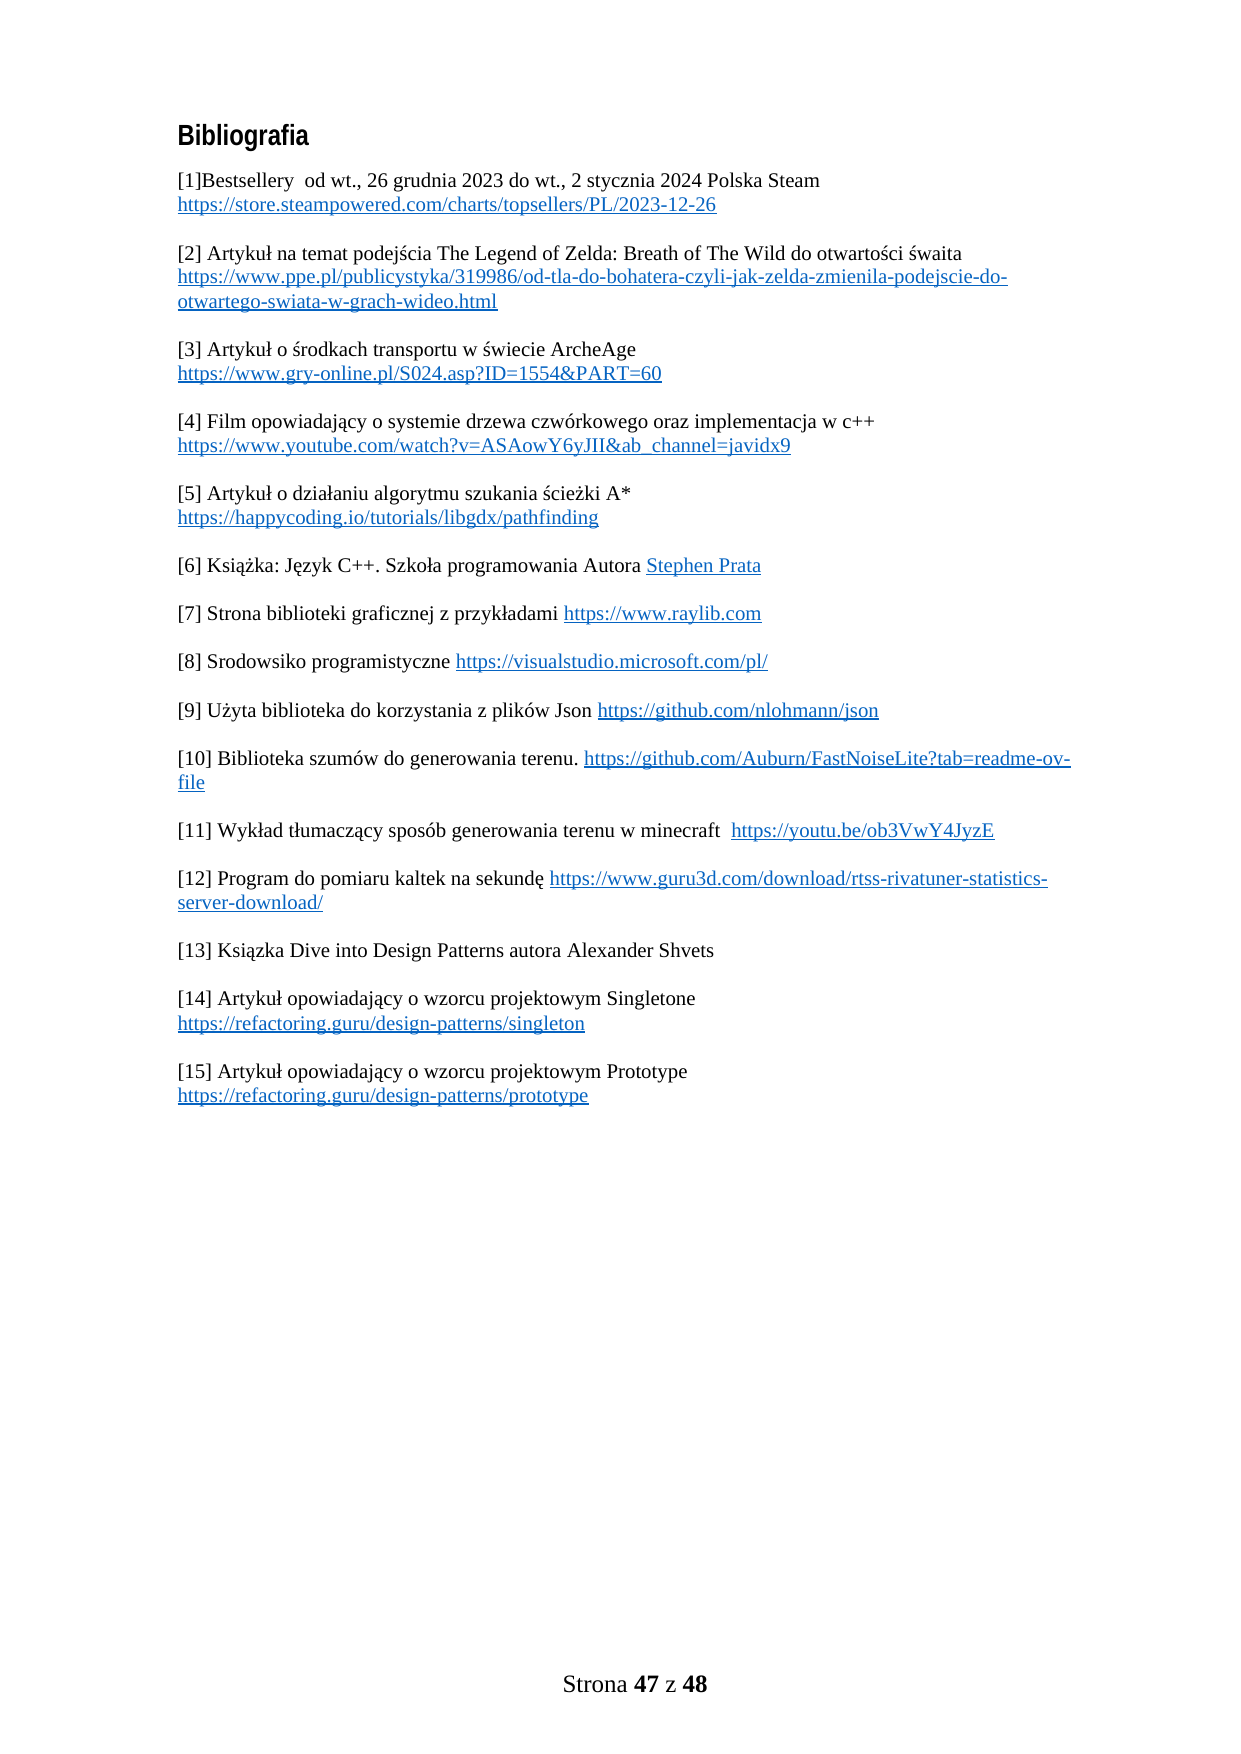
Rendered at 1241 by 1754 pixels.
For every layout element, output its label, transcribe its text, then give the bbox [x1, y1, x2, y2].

text https://happycoding.io/tutorials/libgdx/pathfinding [177, 505, 1092, 529]
text [6] Książka: Język C++. Szkoła programowania Autora Stephen Prata [177, 553, 1092, 577]
text [4] Film opowiadający o systemie drzewa czwórkowego oraz implementacja w c++ [177, 409, 1092, 433]
text [2] Artykuł na temat podejścia The Legend of Zelda: Breath of The Wild do otwartości śwaita [177, 240, 1092, 264]
text [11] Wykład tłumaczący sposób generowania terenu w minecraft https://youtu.be/ob3VwY4JyzE [177, 818, 1092, 842]
text [10] Biblioteka szumów do generowania terenu. https://github.com/Auburn/FastNoiseLite?tab=readme-ov-file [177, 746, 1092, 794]
text [15] Artykuł opowiadający o wzorcu projektowym Prototype https://refactoring.guru/design-patterns/prototype [177, 1058, 1092, 1107]
text [13] Ksiązka Dive into Design Patterns autora Alexander Shvets [177, 938, 1092, 962]
text https://www.youtube.com/watch?v=ASAowY6yJII&ab_channel=javidx9 [177, 433, 1092, 457]
text [3] Artykuł o środkach transportu w świecie ArcheAge [177, 337, 1092, 361]
text https://www.gry-online.pl/S024.asp?ID=1554&PART=60 [177, 361, 1092, 385]
text https://www.ppe.pl/publicystyka/319986/od-tla-do-bohatera-czyli-jak-zelda-zmienila-podejscie-do-otwartego-swiata-w-grach-wideo.html [177, 264, 1092, 313]
text Bibliografia [177, 118, 1092, 152]
text [9] Użyta biblioteka do korzystania z plików Json https://github.com/nlohmann/json [177, 698, 1092, 722]
text [1]Bestsellery od wt., 26 grudnia 2023 do wt., 2 stycznia 2024 Polska Steam [177, 168, 1092, 192]
text [12] Program do pomiaru kaltek na sekundę https://www.guru3d.com/download/rtss-rivatuner-statistics-server-download/ [177, 866, 1092, 914]
text [8] Srodowsiko programistyczne https://visualstudio.microsoft.com/pl/ [177, 649, 1092, 673]
text [14] Artykuł opowiadający o wzorcu projektowym Singletone https://refactoring.guru/design-patterns/singleton [177, 986, 1092, 1034]
text [7] Strona biblioteki graficznej z przykładami https://www.raylib.com [177, 601, 1092, 625]
text https://store.steampowered.com/charts/topsellers/PL/2023-12-26 [177, 192, 1092, 216]
text [5] Artykuł o działaniu algorytmu szukania ścieżki A* [177, 481, 1092, 505]
